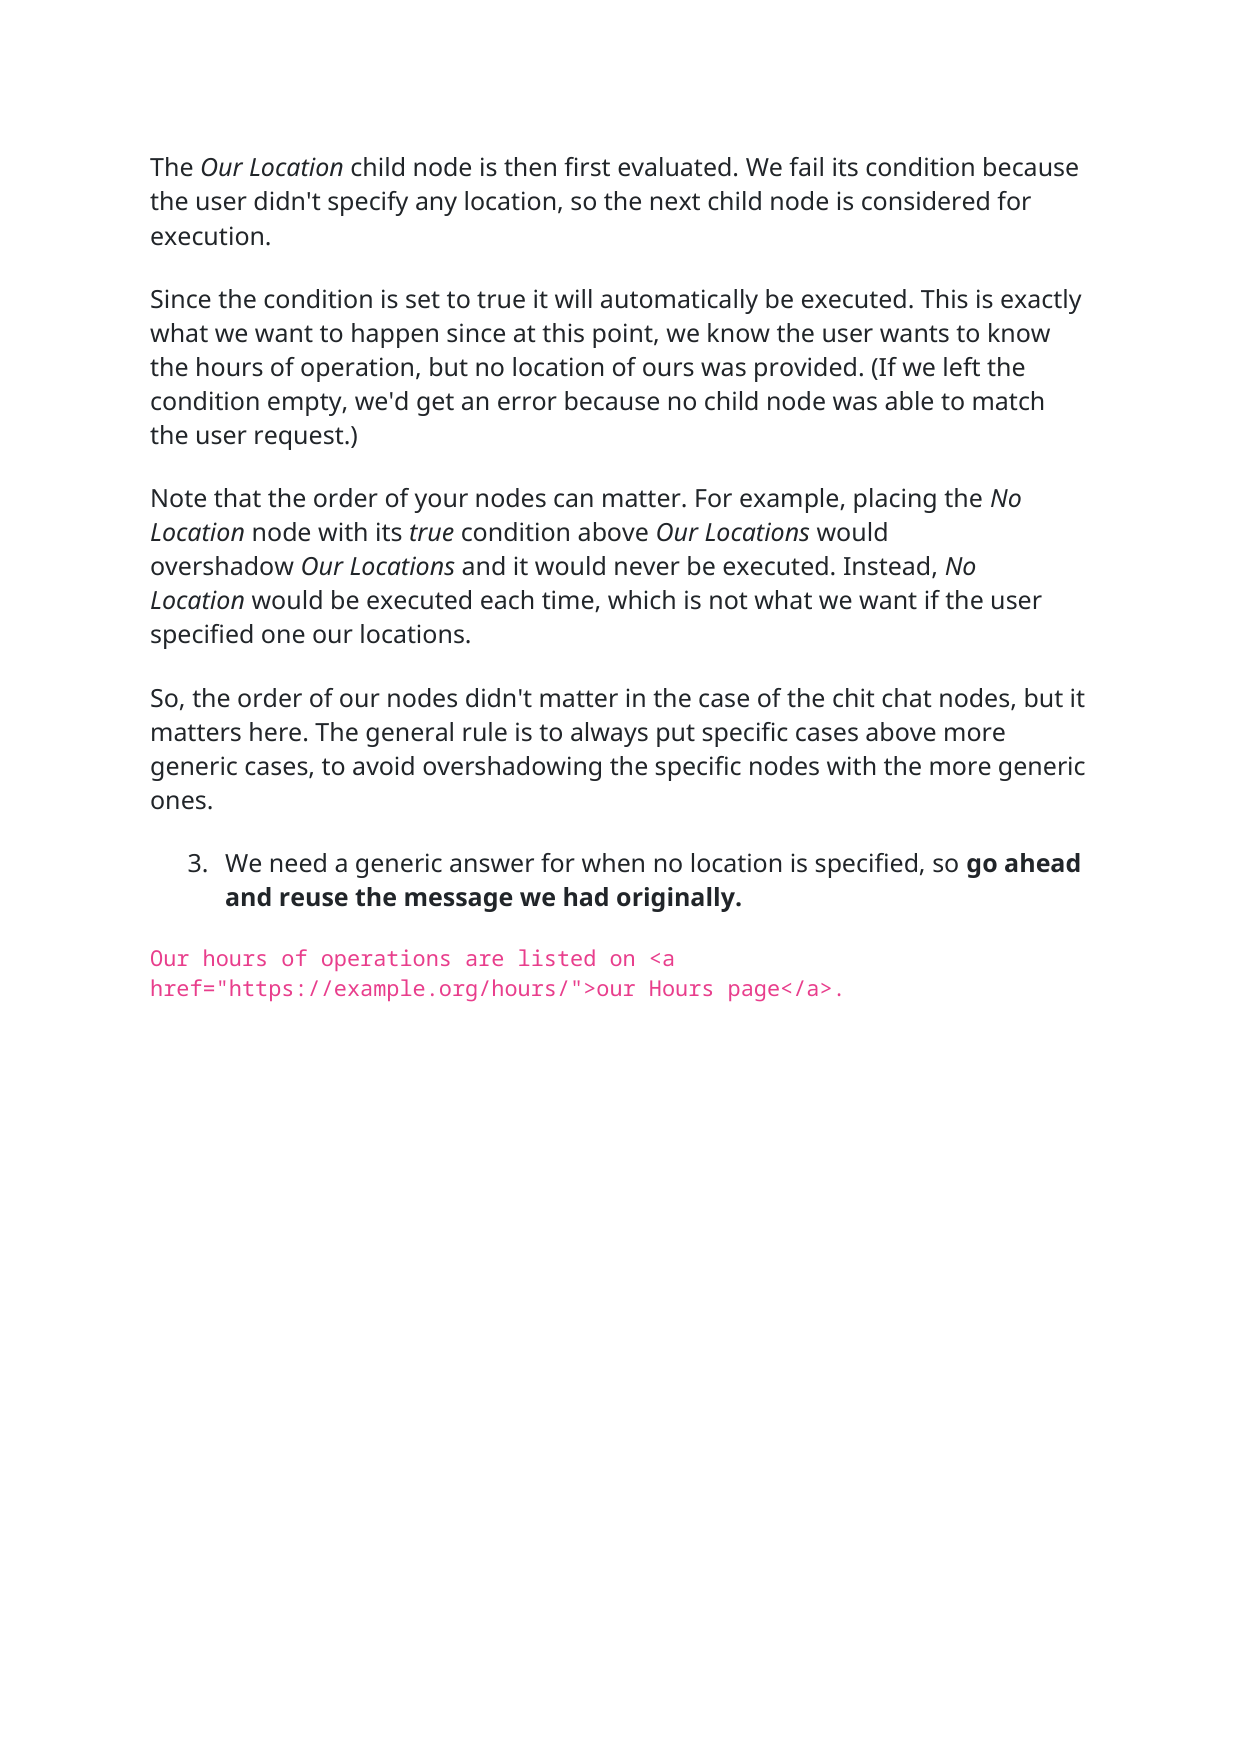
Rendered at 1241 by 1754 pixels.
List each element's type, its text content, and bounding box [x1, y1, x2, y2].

text Since the condition is set to true it will automatically be executed. This is exactly what we want to happen since at this point, we know the user wants to know the hours of operation, but no location of ours was provided. (If we left the condition empty, we'd get an error because no child node was able to match the user request.) [150, 281, 1090, 452]
text The Our Location child node is then first evaluated. We fail its condition because the user didn't specify any location, so the next child node is considered for execution. [150, 150, 1090, 252]
list We need a generic answer for when no location is specified, so go ahead and reuse the message we had originally. [187, 846, 1090, 914]
text So, the order of our nodes didn't matter in the case of the chit chat nodes, but it matters here. The general rule is to always put specific cases above more generic cases, to avoid overshadowing the specific nodes with the more generic ones. [150, 680, 1090, 817]
text Note that the order of your nodes can matter. For example, placing the No Location node with its true condition above Our Locations would overshadow Our Locations and it would never be executed. Instead, No Location would be executed each time, which is not what we want if the user specified one our locations. [150, 481, 1090, 651]
text Our hours of operations are listed on <a href="https://example.org/hours/">our Hours page</a>. [150, 943, 1090, 1003]
